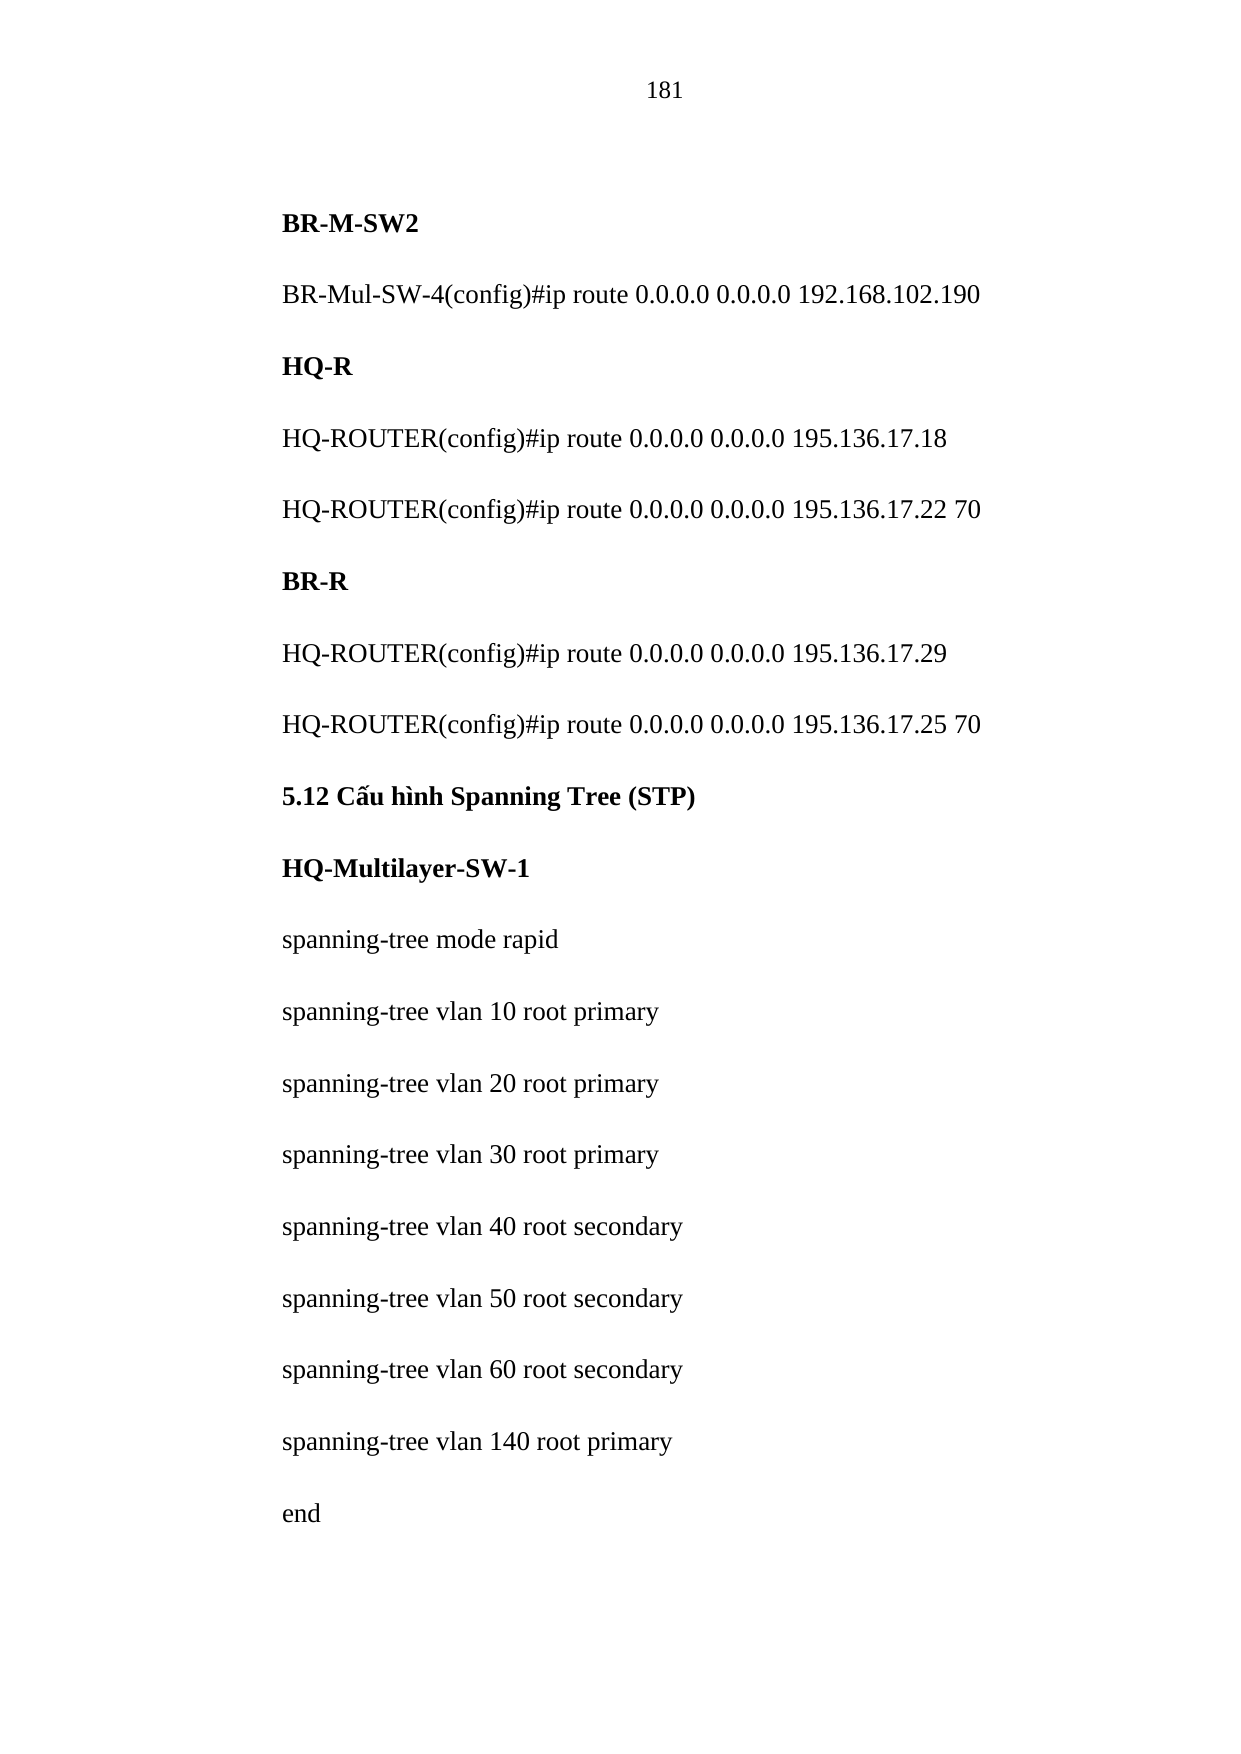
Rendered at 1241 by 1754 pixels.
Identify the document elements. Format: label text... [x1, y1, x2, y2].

text spanning-tree mode rapid [207, 923, 1122, 954]
text spanning-tree vlan 50 root secondary [207, 1282, 1122, 1313]
text spanning-tree vlan 10 root primary [207, 995, 1122, 1026]
text BR-R [207, 565, 1122, 596]
text end [207, 1497, 1122, 1528]
text HQ-Multilayer-SW-1 [207, 852, 1122, 883]
text HQ-R [207, 350, 1122, 381]
text spanning-tree vlan 20 root primary [207, 1067, 1122, 1098]
text BR-M-SW2 [207, 207, 1122, 238]
text spanning-tree vlan 60 root secondary [207, 1353, 1122, 1384]
text spanning-tree vlan 30 root primary [207, 1138, 1122, 1169]
text HQ-ROUTER(config)#ip route 0.0.0.0 0.0.0.0 195.136.17.29 [207, 637, 1122, 668]
text 5.12 Cấu hình Spanning Tree (STP) [282, 780, 1122, 811]
text HQ-ROUTER(config)#ip route 0.0.0.0 0.0.0.0 195.136.17.25 70 [207, 708, 1122, 739]
text spanning-tree vlan 40 root secondary [207, 1210, 1122, 1241]
text HQ-ROUTER(config)#ip route 0.0.0.0 0.0.0.0 195.136.17.18 [207, 422, 1122, 453]
text HQ-ROUTER(config)#ip route 0.0.0.0 0.0.0.0 195.136.17.22 70 [207, 493, 1122, 524]
text spanning-tree vlan 140 root primary [207, 1425, 1122, 1456]
text BR-Mul-SW-4(config)#ip route 0.0.0.0 0.0.0.0 192.168.102.190 [207, 278, 1122, 309]
